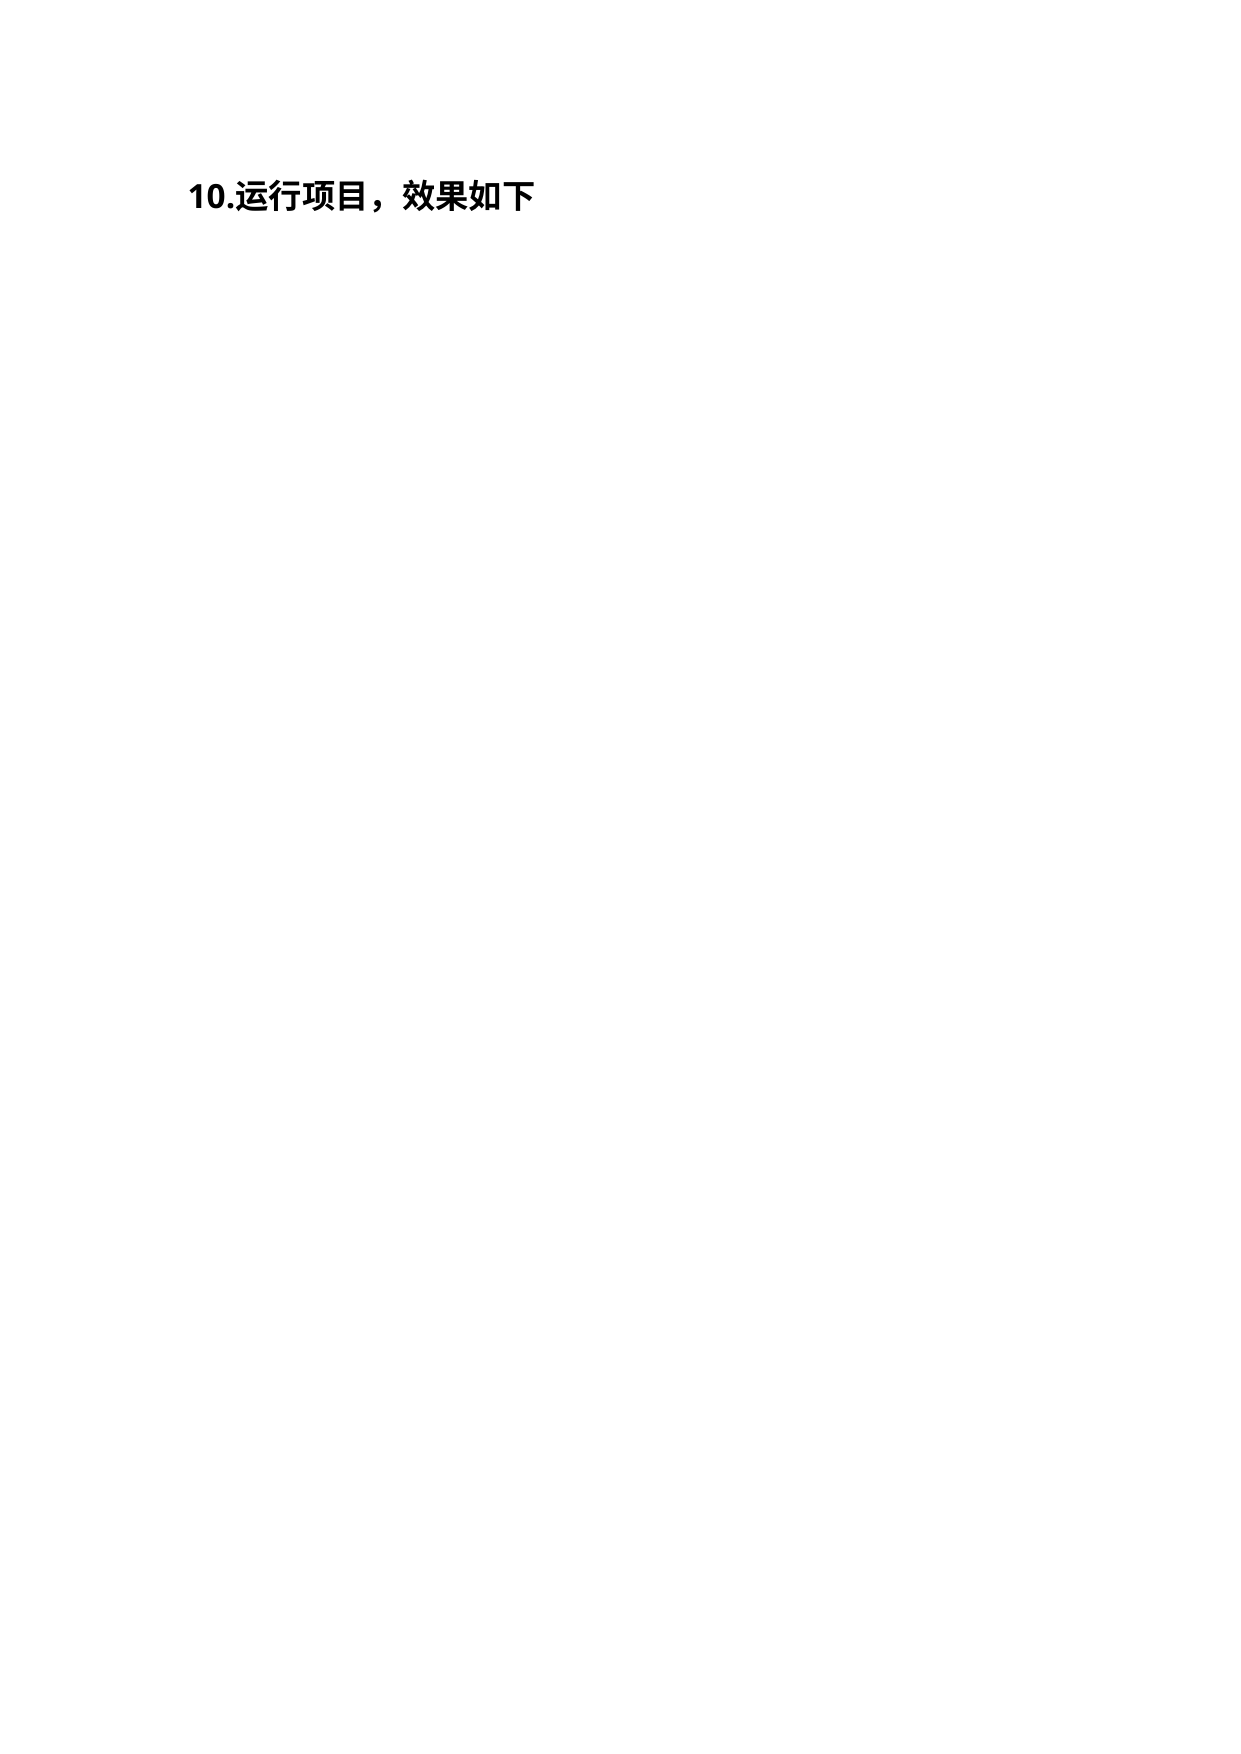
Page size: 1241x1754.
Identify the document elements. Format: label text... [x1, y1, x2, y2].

subtitle 10.运行项目，效果如下 [187, 162, 1053, 227]
